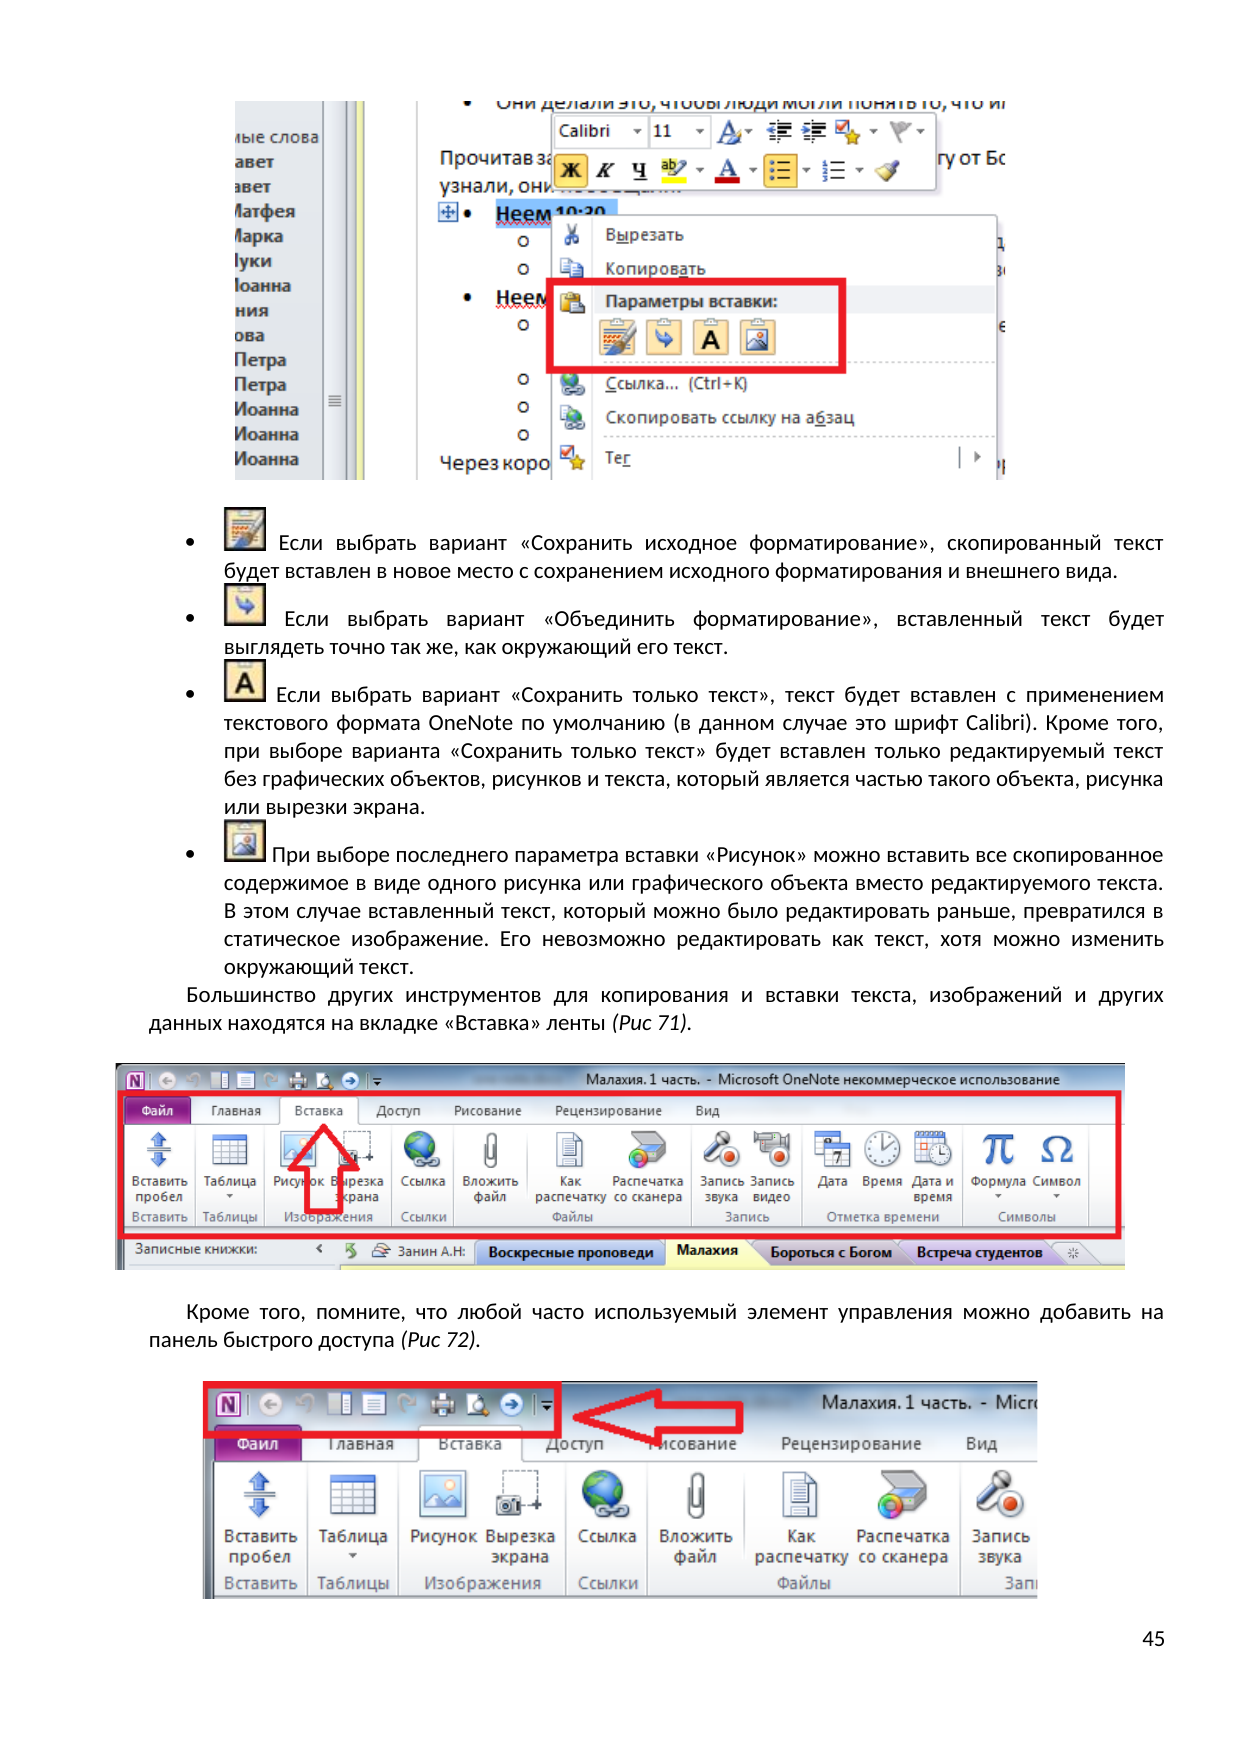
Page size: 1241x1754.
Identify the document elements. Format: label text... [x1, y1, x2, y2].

text Кроме того, помните, что любой часто используемый элемент управления можно добавить на панель быстрого доступа (Рис 72). [149, 1297, 1165, 1353]
list Если выбрать вариант «Сохранить исходное форматирование», скопированный текст будет вставлен в новое место с сохранением исходного форматирования и внешнего вида. [186, 508, 1165, 584]
picture [223, 659, 266, 702]
picture [235, 101, 1006, 480]
picture [223, 507, 266, 551]
picture [223, 583, 266, 626]
picture [202, 1381, 1038, 1599]
list Если выбрать вариант «Сохранить только текст», текст будет вставлен с применением текстового формата OneNote по умолчанию (в данном случае это шрифт Calibri). Кроме того, при выборе варианта «Сохранить только текст» будет вставлен только редактируемый текст без графических объектов, рисунков и текста, который является частью такого объекта, рисунка или вырезки экрана. [186, 660, 1165, 820]
list При выборе последнего параметра вставки «Рисунок» можно вставить все скопированное содержимое в виде одного рисунка или графического объекта вместо редактируемого текста. В этом случае вставленный текст, который можно было редактировать раньше, превратился в статическое изображение. Его невозможно редактировать как текст, хотя можно изменить окружающий текст. [186, 820, 1165, 980]
picture [223, 819, 266, 862]
picture [115, 1063, 1125, 1270]
list Если выбрать вариант «Объединить форматирование», вставленный текст будет выглядеть точно так же, как окружающий его текст. [186, 584, 1165, 660]
text Большинство других инструментов для копирования и вставки текста, изображений и других данных находятся на вкладке «Вставка» ленты (Рис 71). [149, 980, 1165, 1036]
